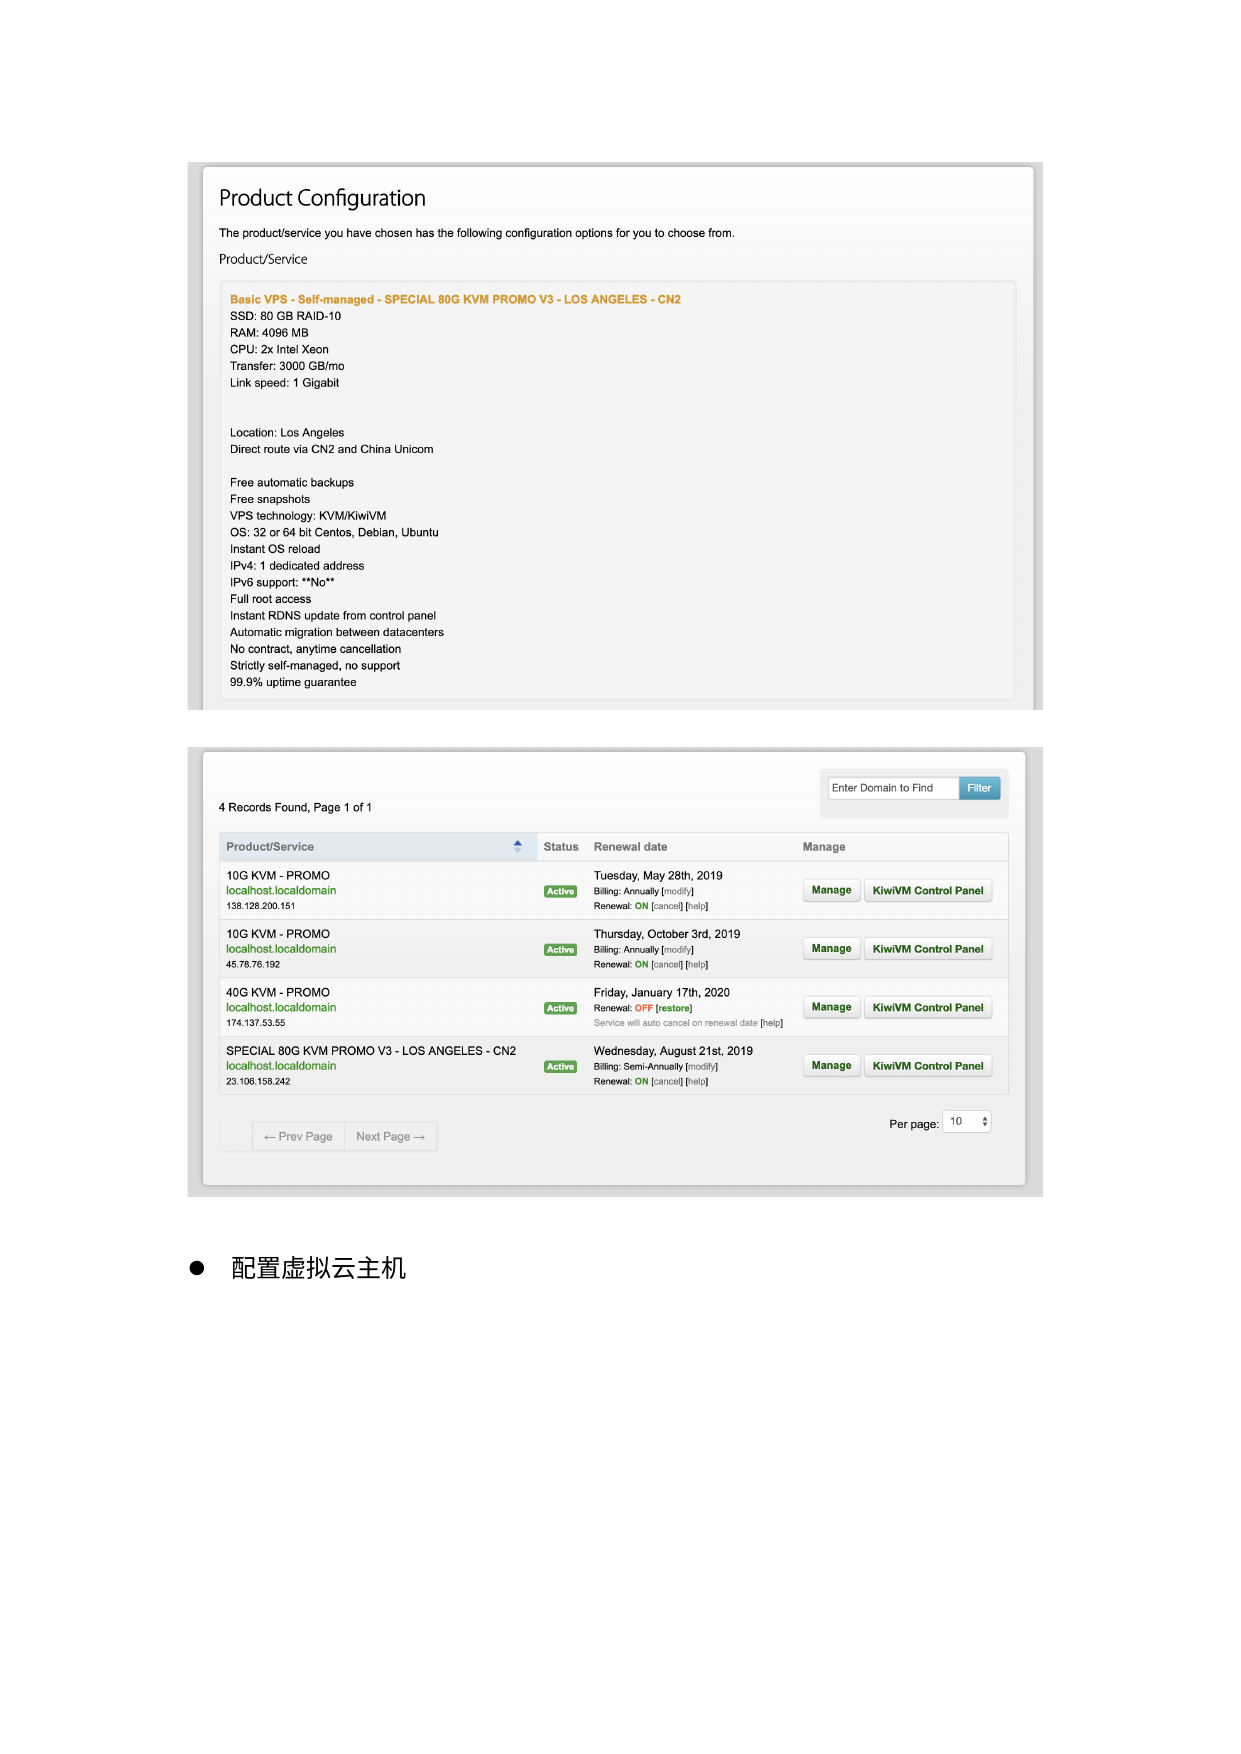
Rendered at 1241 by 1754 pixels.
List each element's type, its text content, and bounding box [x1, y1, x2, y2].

picture [187, 162, 1044, 710]
list 配置虚拟云主机 [187, 1234, 1053, 1299]
picture [187, 747, 1044, 1197]
